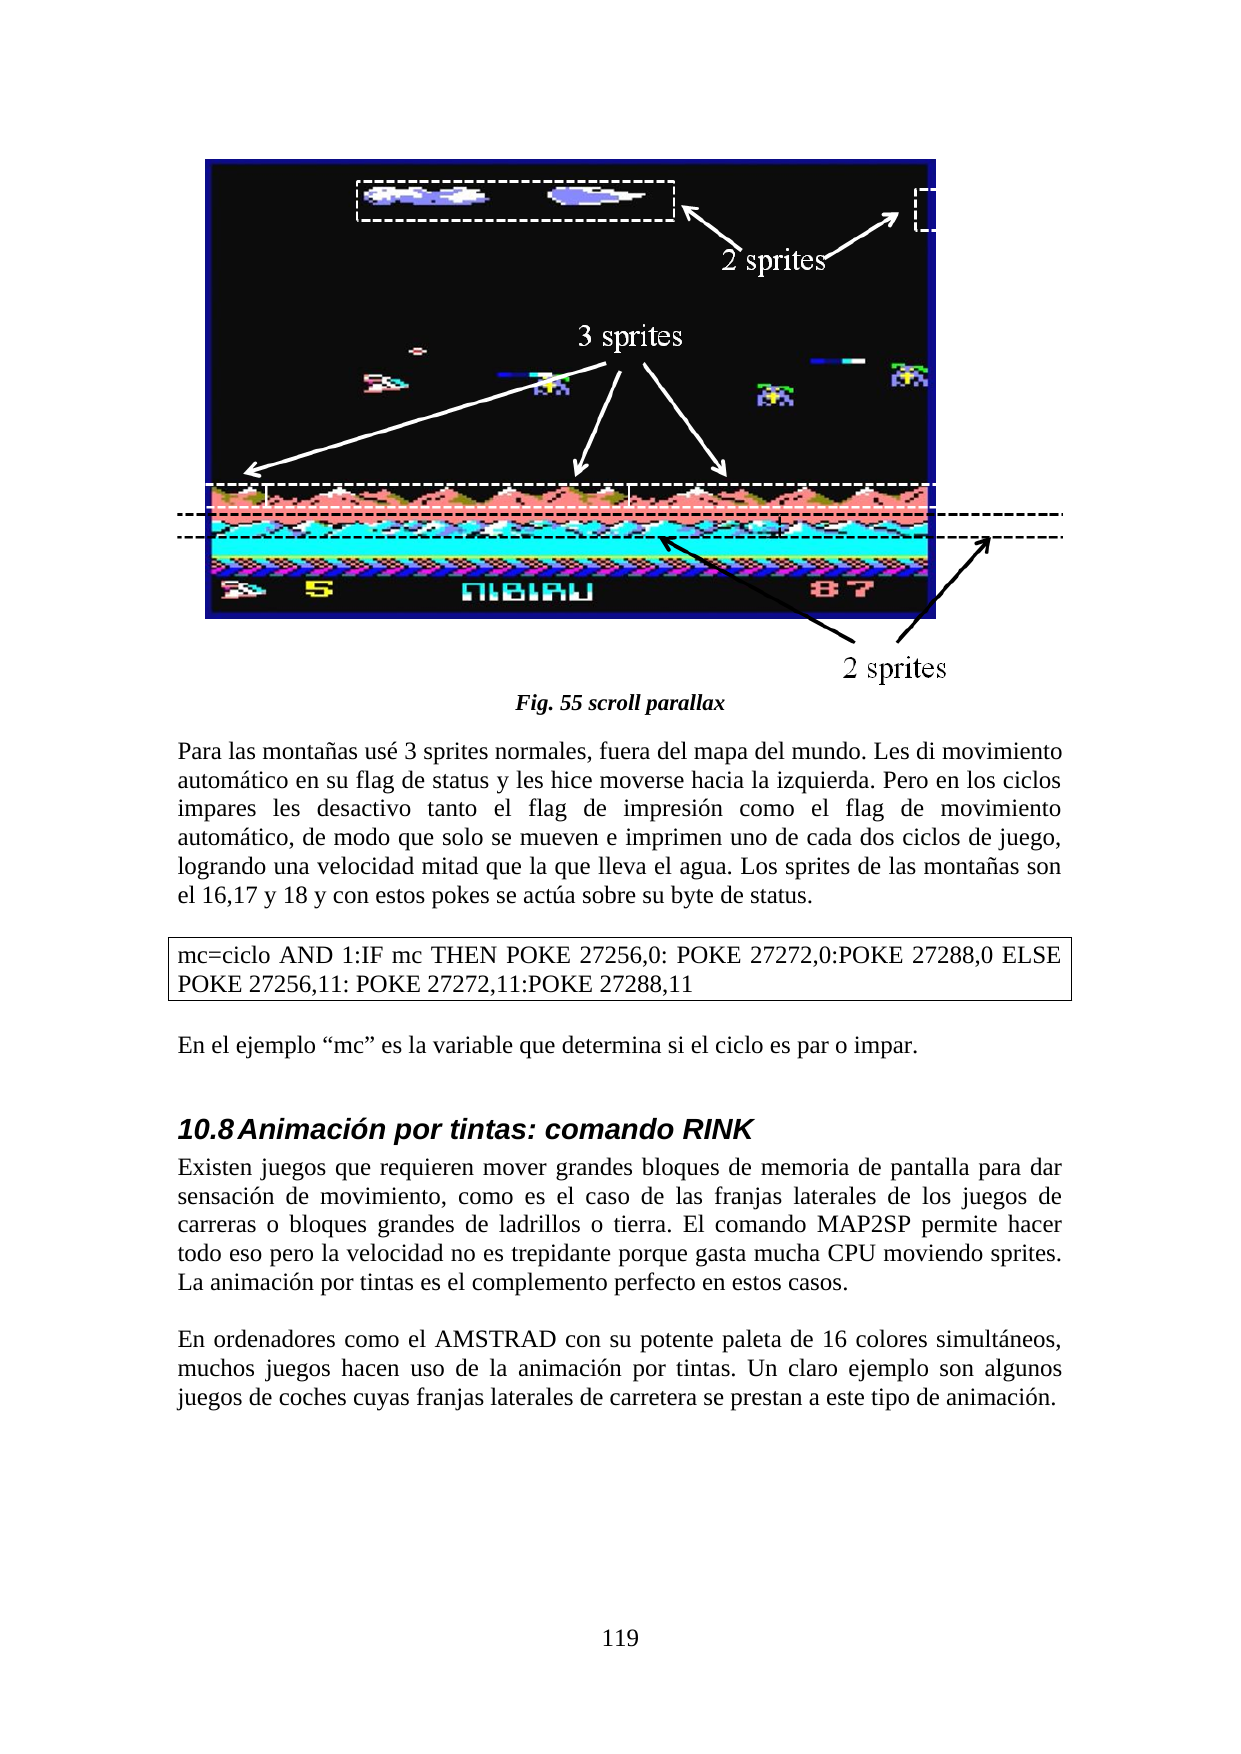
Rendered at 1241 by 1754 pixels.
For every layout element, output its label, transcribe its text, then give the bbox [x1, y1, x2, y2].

text En el ejemplo “mc” es la variable que determina si el ciclo es par o impar. [177, 1030, 1063, 1058]
text Existen juegos que requieren mover grandes bloques de memoria de pantalla para dar sensación de movimiento, como es el caso de las franjas laterales de los juegos de carreras o bloques grandes de ladrillos o tierra. El comando MAP2SP permite hacer todo eso pero la velocidad no es trepidante porque gasta mucha CPU moviendo sprites. La animación por tintas es el complemento perfecto en estos casos. [177, 1152, 1063, 1296]
text En ordenadores como el AMSTRAD con su potente paleta de 16 colores simultáneos, muchos juegos hacen uso de la animación por tintas. Un claro ejemplo son algunos juegos de coches cuyas franjas laterales de carretera se prestan a este tipo de animación. [177, 1324, 1063, 1411]
text Para las montañas usé 3 sprites normales, fuera del mapa del mundo. Les di movimiento automático en su flag de status y les hice moverse hacia la izquierda. Pero en los ciclos impares les desactivo tanto el flag de impresión como el flag de movimiento automático, de modo que solo se mueven e imprimen uno de cada dos ciclos de juego, logrando una velocidad mitad que la que lleva el agua. Los sprites de las montañas son el 16,17 y 18 y con estos pokes se actúa sobre su byte de status. [177, 736, 1063, 908]
text mc=ciclo AND 1:IF mc THEN POKE 27256,0: POKE 27272,0:POKE 27288,0 ELSE POKE 27256,11: POKE 27272,11:POKE 27288,11 [169, 938, 1071, 1000]
text Fig. 55 scroll parallax [177, 689, 1063, 715]
subtitle Animación por tintas: comando RINK [177, 1112, 1063, 1146]
picture [177, 147, 1063, 689]
